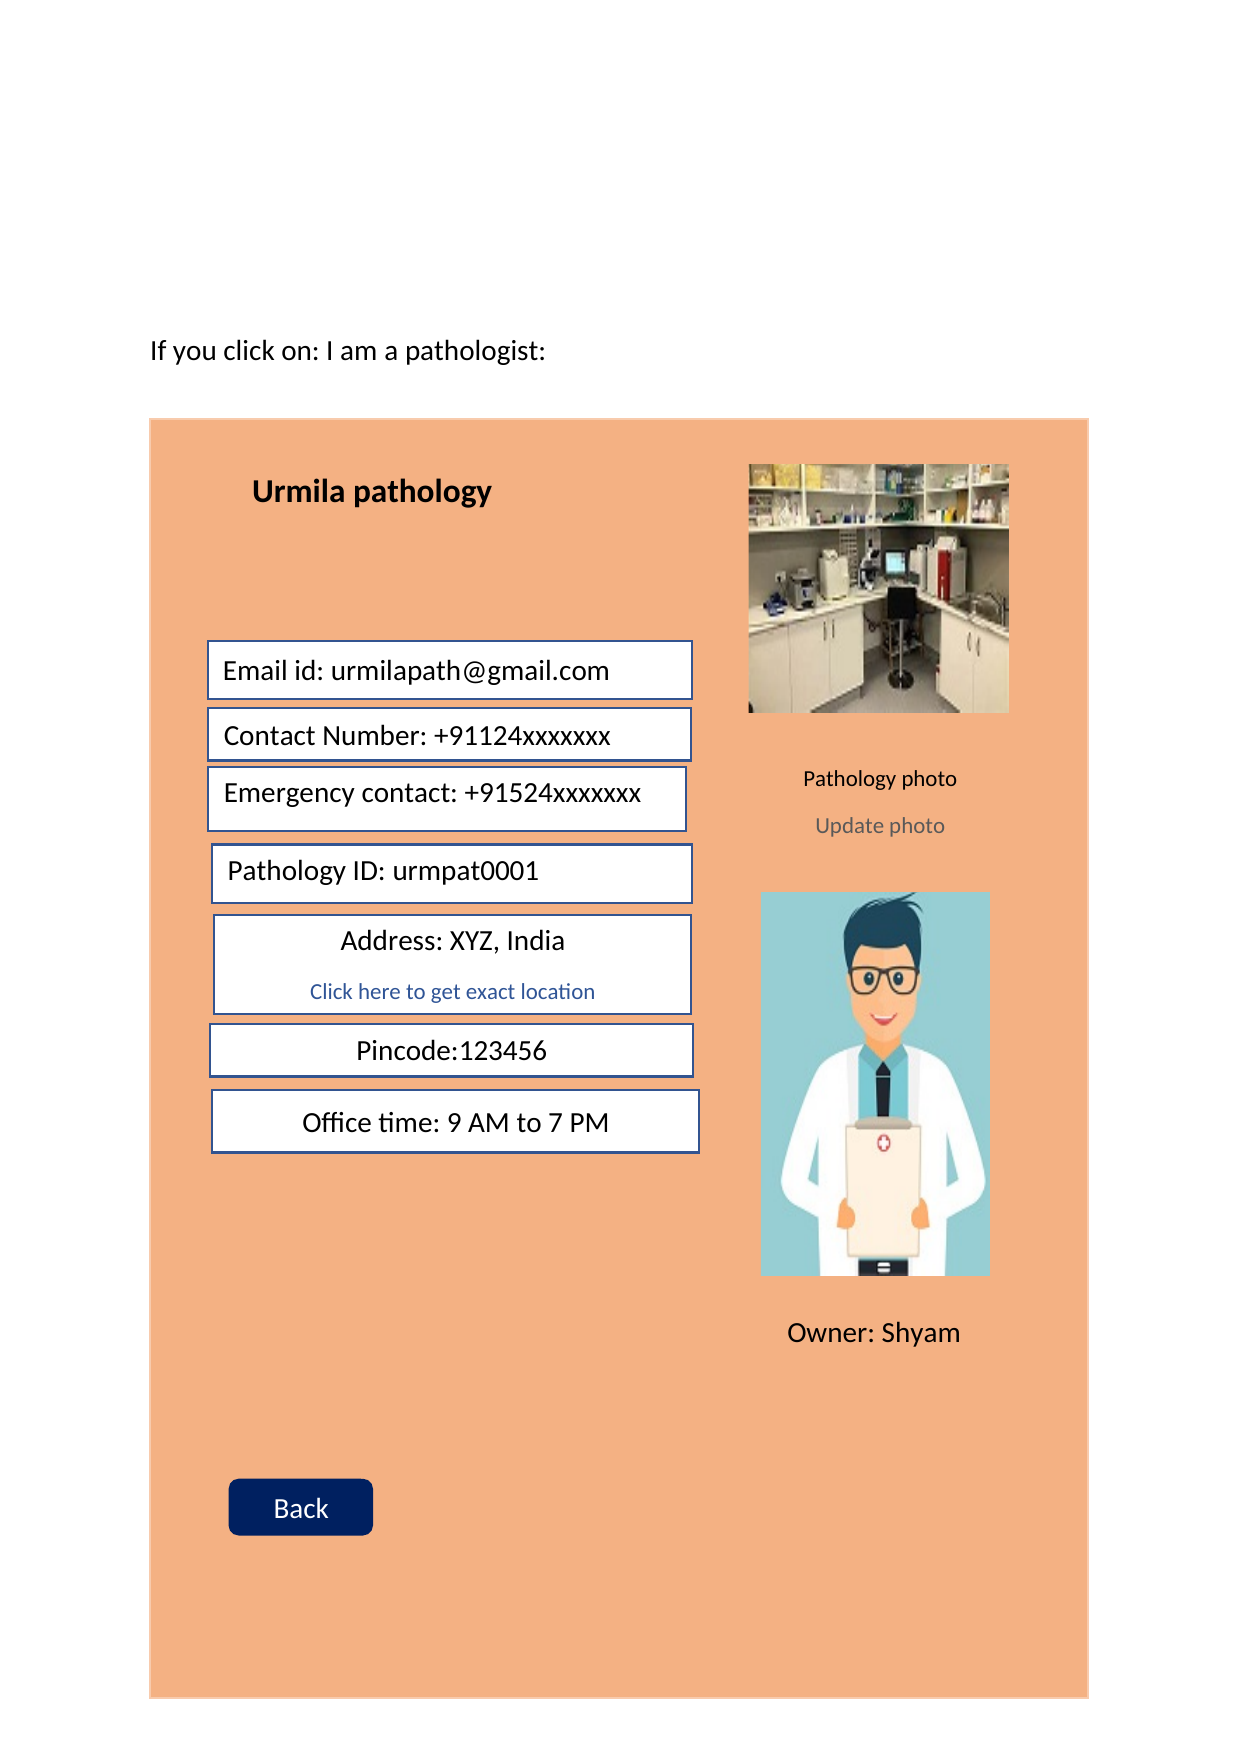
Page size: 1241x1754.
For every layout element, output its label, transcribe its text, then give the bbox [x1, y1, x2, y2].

text If you click on: I am a pathologist: [150, 332, 1090, 367]
picture [760, 892, 990, 1276]
picture [748, 464, 1009, 713]
